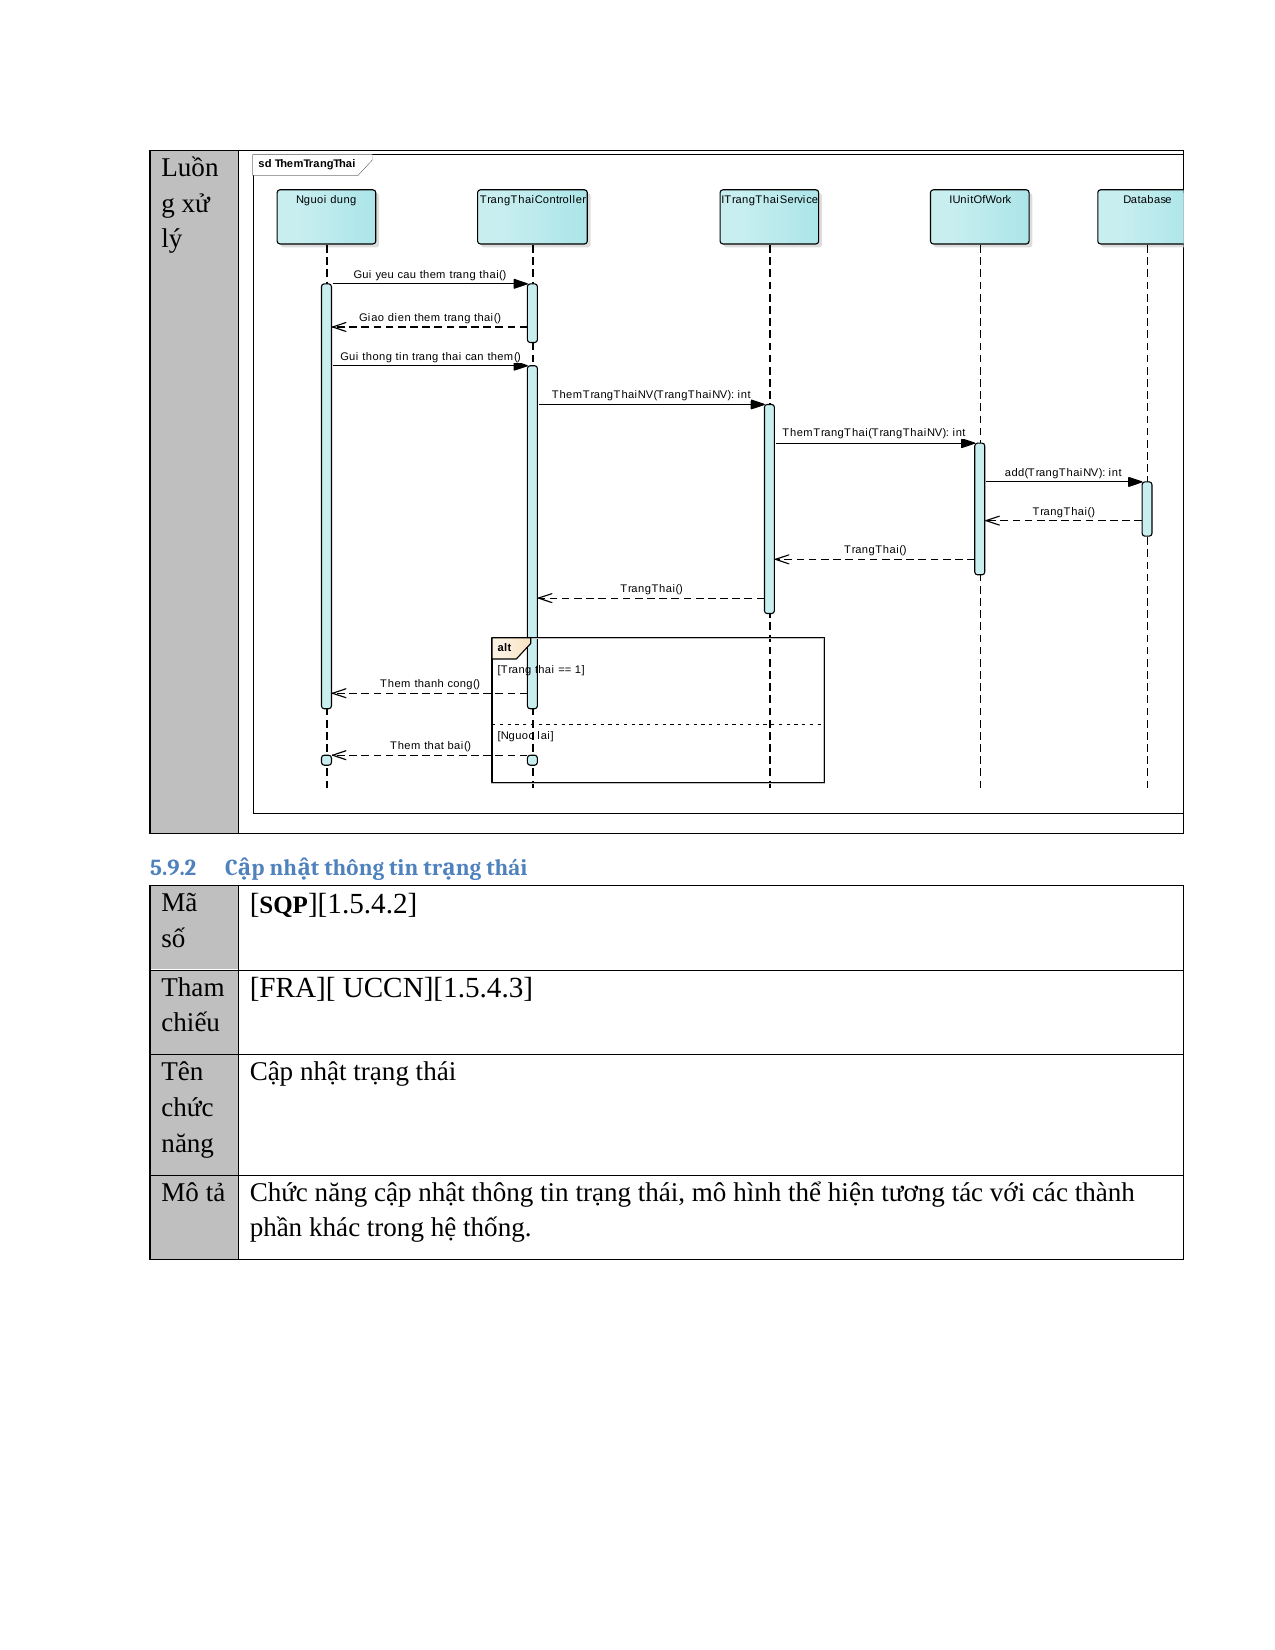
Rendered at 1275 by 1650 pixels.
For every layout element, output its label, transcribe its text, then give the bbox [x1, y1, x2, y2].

table_cell Cập nhật trạng thái [239, 1055, 1183, 1175]
table_cell Chức năng cập nhật thông tin trạng thái, mô hình thể hiện tương tác với các thành phần khác trong hệ thống. [239, 1176, 1183, 1259]
table_cell [FRA][ UCCN][1.5.4.3] [239, 971, 1183, 1054]
table_header Mã số [151, 886, 238, 969]
table_cell Tên chức năng [151, 1055, 238, 1175]
table_cell Luồng xử lý [151, 151, 238, 833]
table_cell Mô tả [151, 1176, 238, 1259]
table_cell Tham chiếu [151, 971, 238, 1054]
subtitle Cập nhật thông tin trạng thái [150, 855, 1125, 881]
table_cell [239, 151, 1183, 833]
table_header [SQP][1.5.4.2] [239, 886, 1183, 969]
